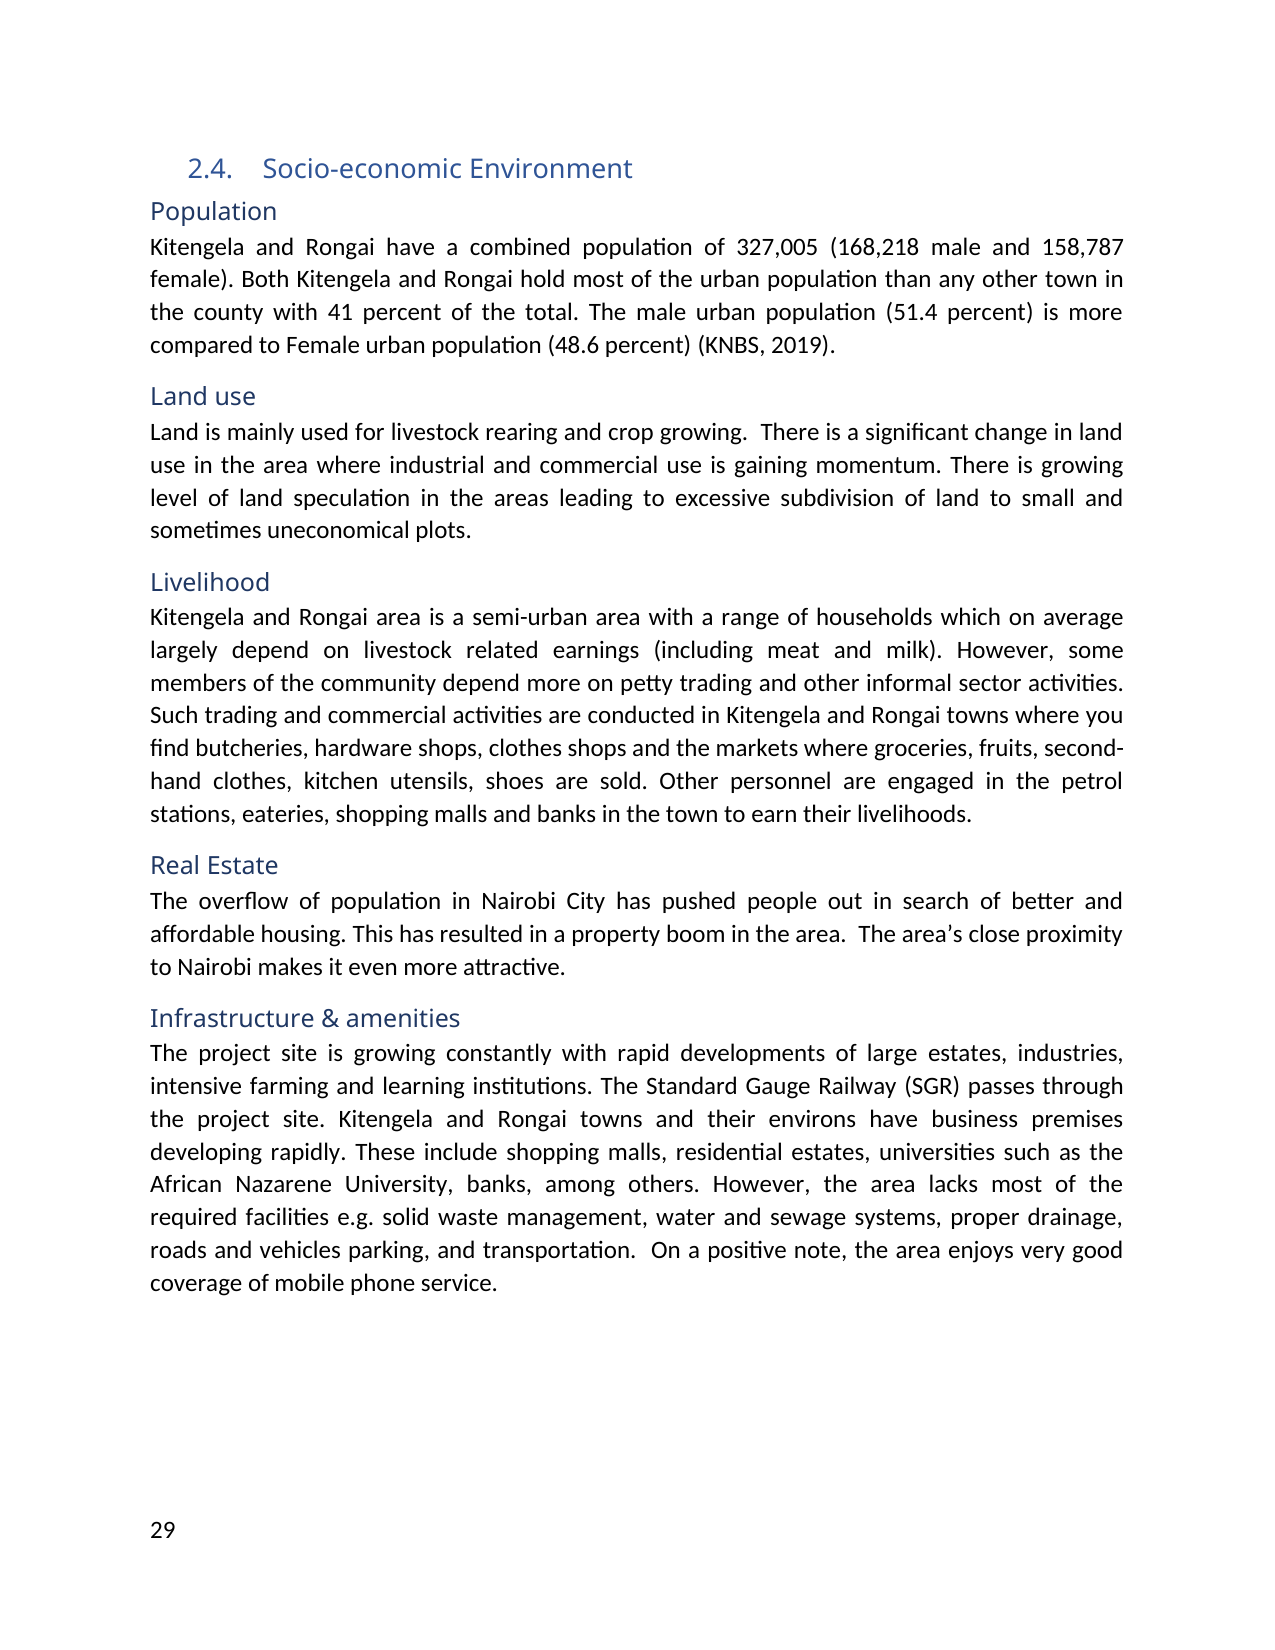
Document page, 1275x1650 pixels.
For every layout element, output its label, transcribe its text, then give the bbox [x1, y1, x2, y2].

subtitle Real Estate [150, 848, 1125, 882]
subtitle Infrastructure & amenities [150, 1000, 1125, 1034]
subtitle Livelihood [150, 564, 1125, 598]
subtitle Land use [150, 379, 1125, 413]
text Kitengela and Rongai have a combined population of 327,005 (168,218 male and 158,787 female). Both Kitengela and Rongai hold most of the urban population than any other town in the county with 41 percent of the total. The male urban population (51.4 percent) is more compared to Female urban population (48.6 percent). [150, 231, 1125, 360]
text The overflow of population in Nairobi City has pushed people out in search of better and affordable housing. This has resulted in a property boom in the area. The area’s close proximity to Nairobi makes it even more attractive. [150, 885, 1125, 981]
text Kitengela and Rongai area is a semi-urban area with a range of households which on average largely depend on livestock related earnings (including meat and milk). However, some members of the community depend more on petty trading and other informal sector activities. Such trading and commercial activities are conducted in Kitengela and Rongai towns where you find butcheries, hardware shops, clothes shops and the markets where groceries, fruits, second-hand clothes, kitchen utensils, shoes are sold. Other personnel are engaged in the petrol stations, eateries, shopping malls and banks in the town to earn their livelihoods. [150, 601, 1125, 829]
subtitle Socio-economic Environment [187, 150, 1125, 187]
text Land is mainly used for livestock rearing and crop growing. There is a significant change in land use in the area where industrial and commercial use is gaining momentum. There is growing level of land speculation in the areas leading to excessive subdivision of land to small and sometimes uneconomical plots. [150, 416, 1125, 545]
text The project site is growing constantly with rapid developments of large estates, industries, intensive farming and learning institutions. The Standard Gauge Railway (SGR) passes through the project site. Kitengela and Rongai towns and their environs have business premises developing rapidly. These include shopping malls, residential estates, universities such as the African Nazarene University, banks, among others. However, the area lacks most of the required facilities e.g. solid waste management, water and sewage systems, proper drainage, roads and vehicles parking, and transportation. On a positive note, the area enjoys very good coverage of mobile phone service. [150, 1037, 1125, 1298]
subtitle Population [150, 194, 1125, 228]
